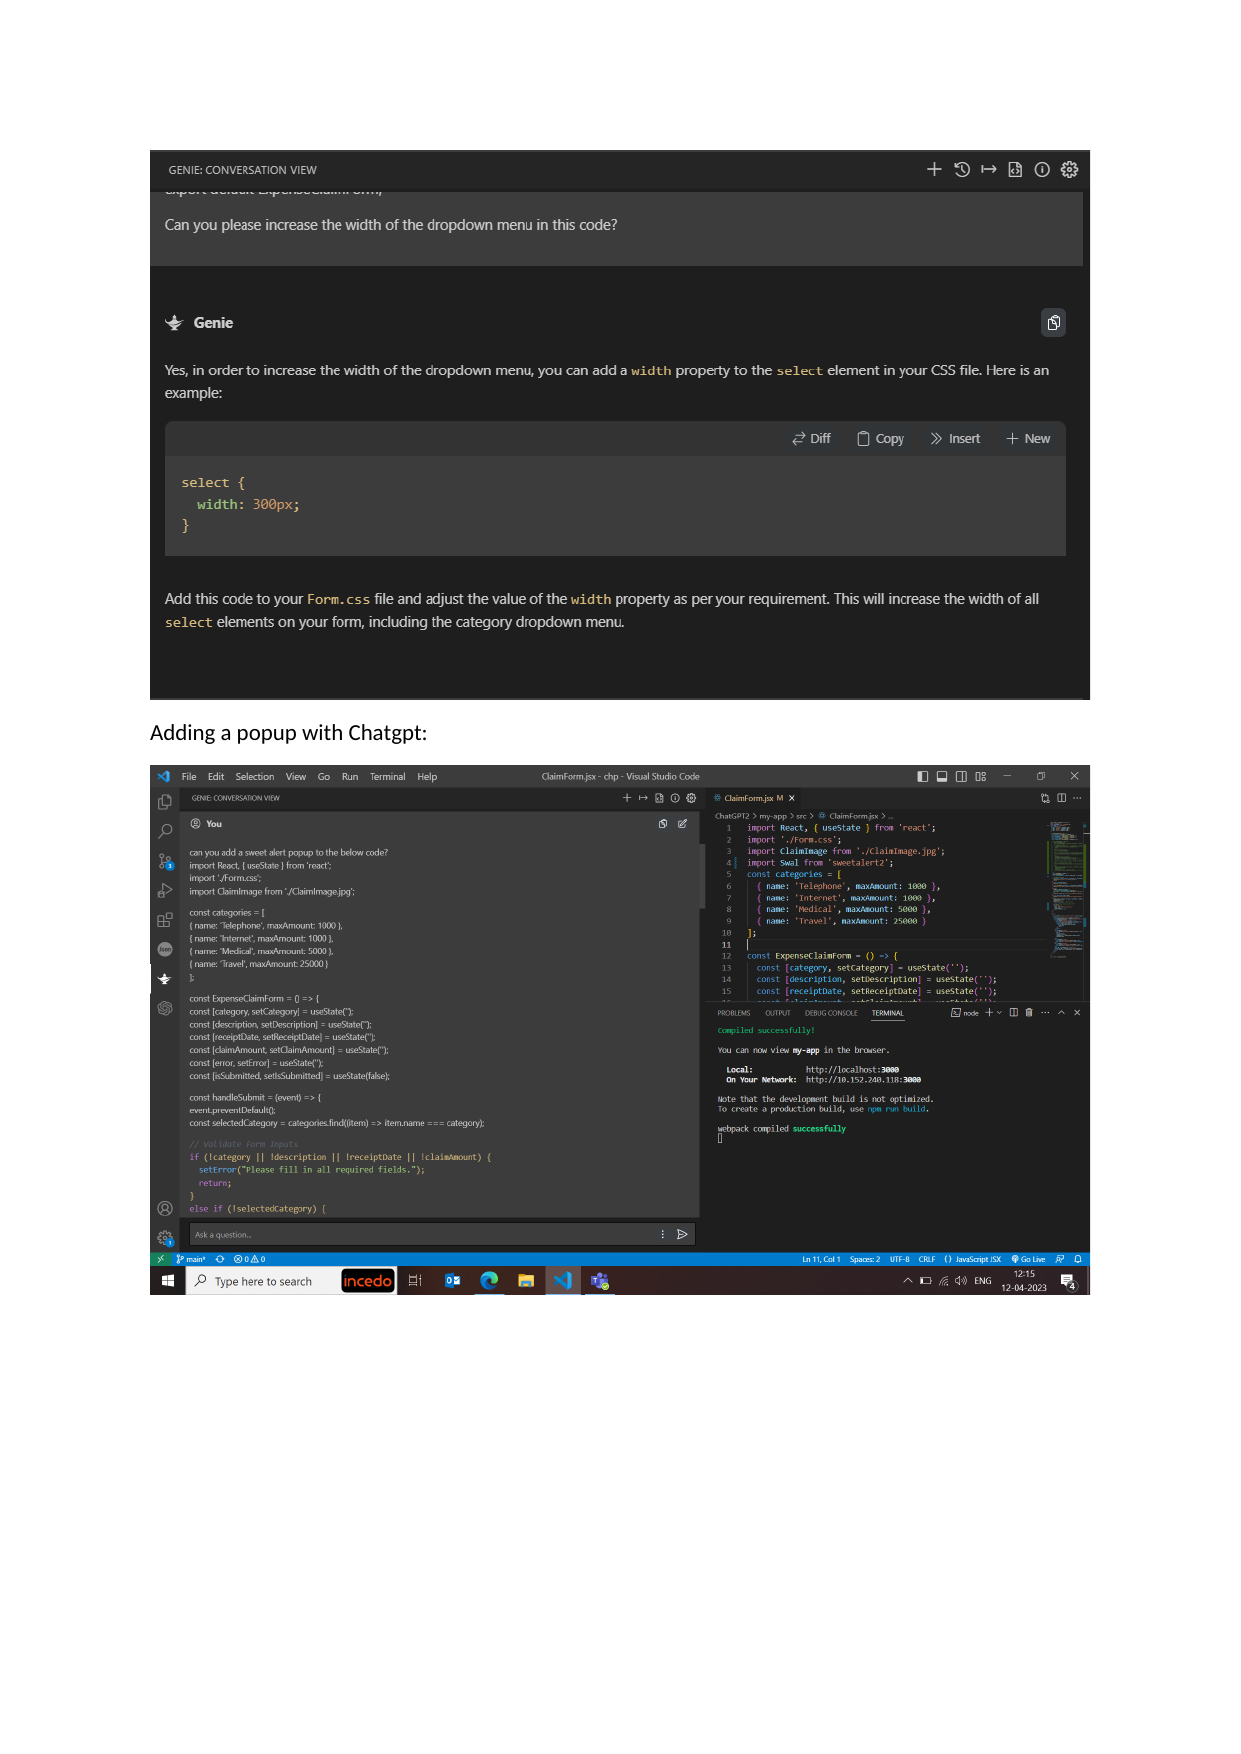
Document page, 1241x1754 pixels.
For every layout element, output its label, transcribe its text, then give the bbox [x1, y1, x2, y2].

text Adding a popup with Chatgpt: [150, 718, 1090, 747]
picture [150, 150, 1091, 700]
picture [150, 765, 1091, 1295]
